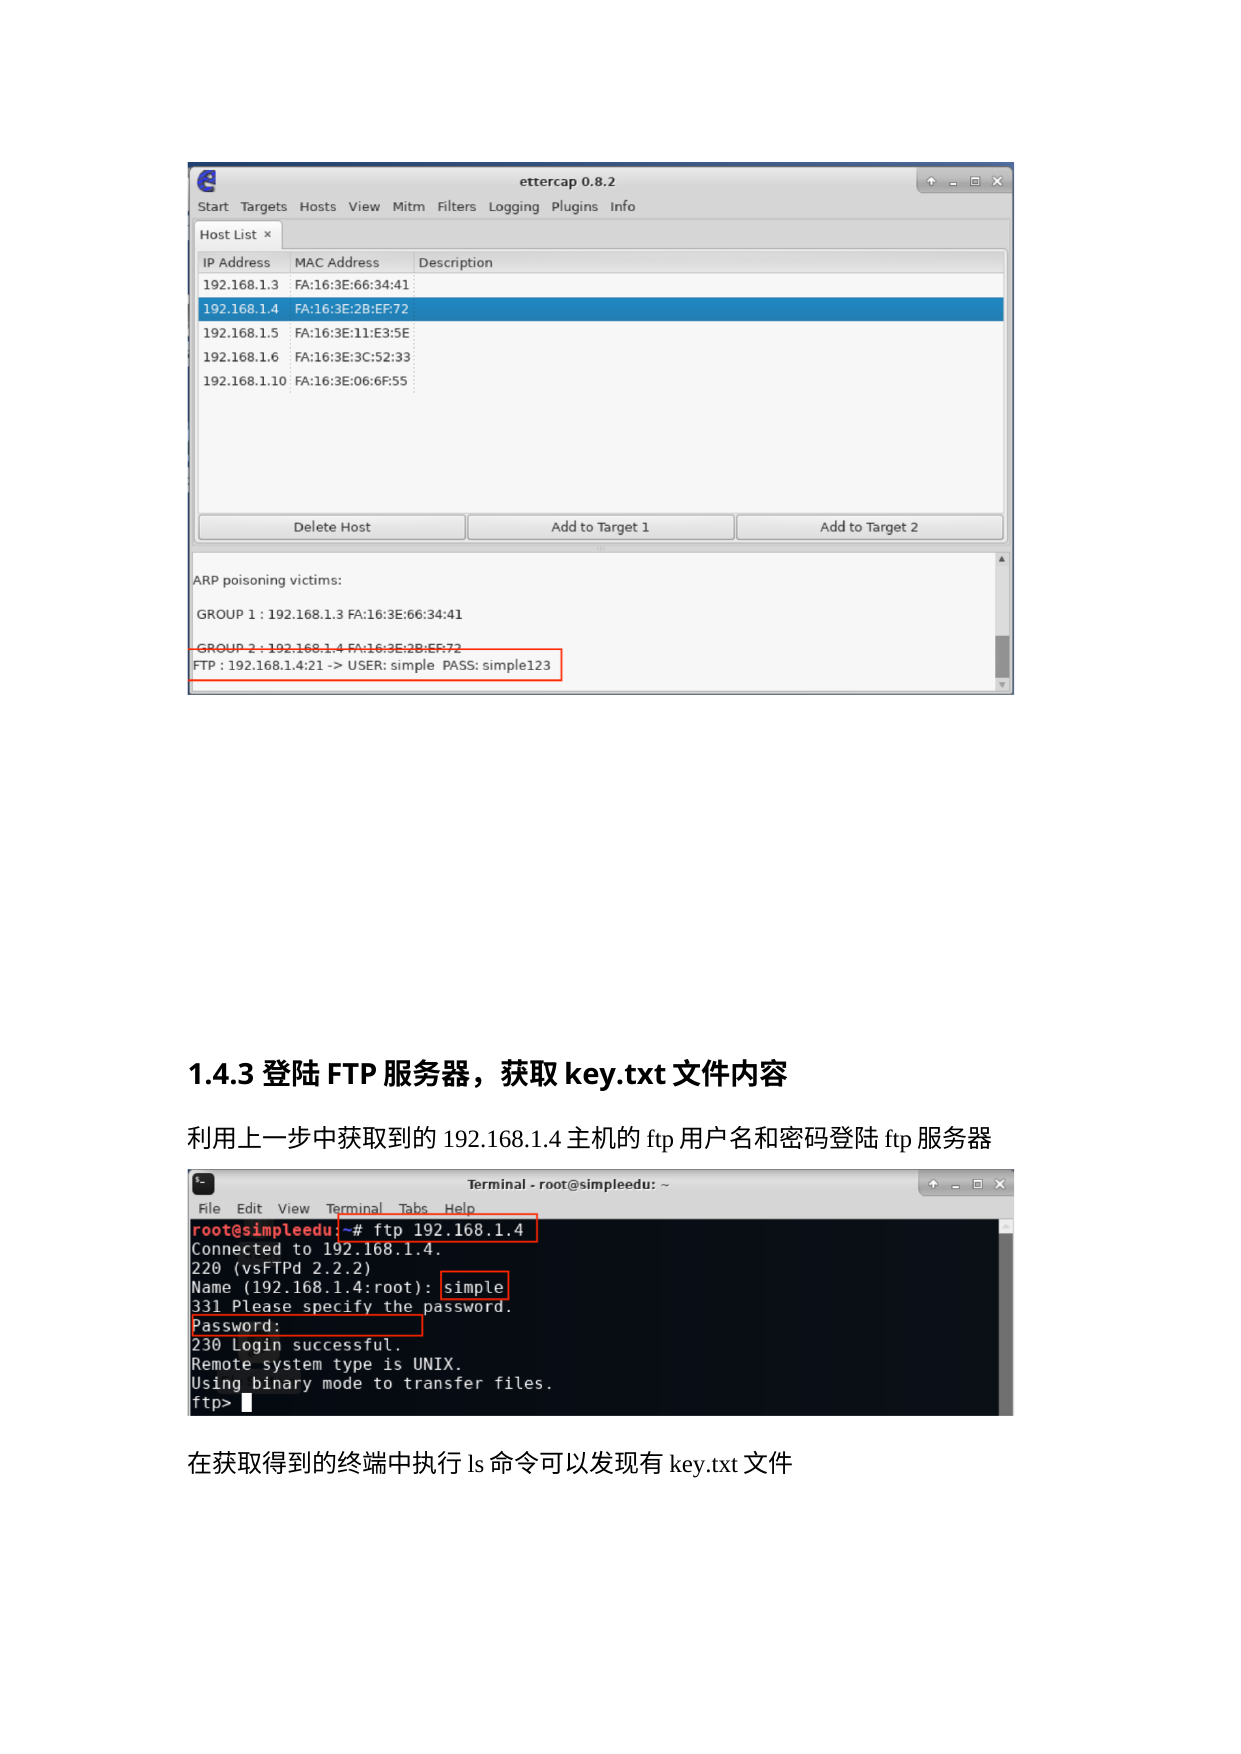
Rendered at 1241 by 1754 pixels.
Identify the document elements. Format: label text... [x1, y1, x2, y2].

picture [187, 162, 1015, 695]
text 1.4.3 登陆FTP服务器，获取key.txt文件内容 [187, 1007, 1053, 1104]
text 利用上一步中获取到的192.168.1.4主机的ftp用户名和密码登陆ftp服务器 [187, 1104, 1053, 1169]
picture [187, 1169, 1015, 1416]
text 在获取得到的终端中执行ls命令可以发现有key.txt文件 [187, 1429, 1053, 1494]
